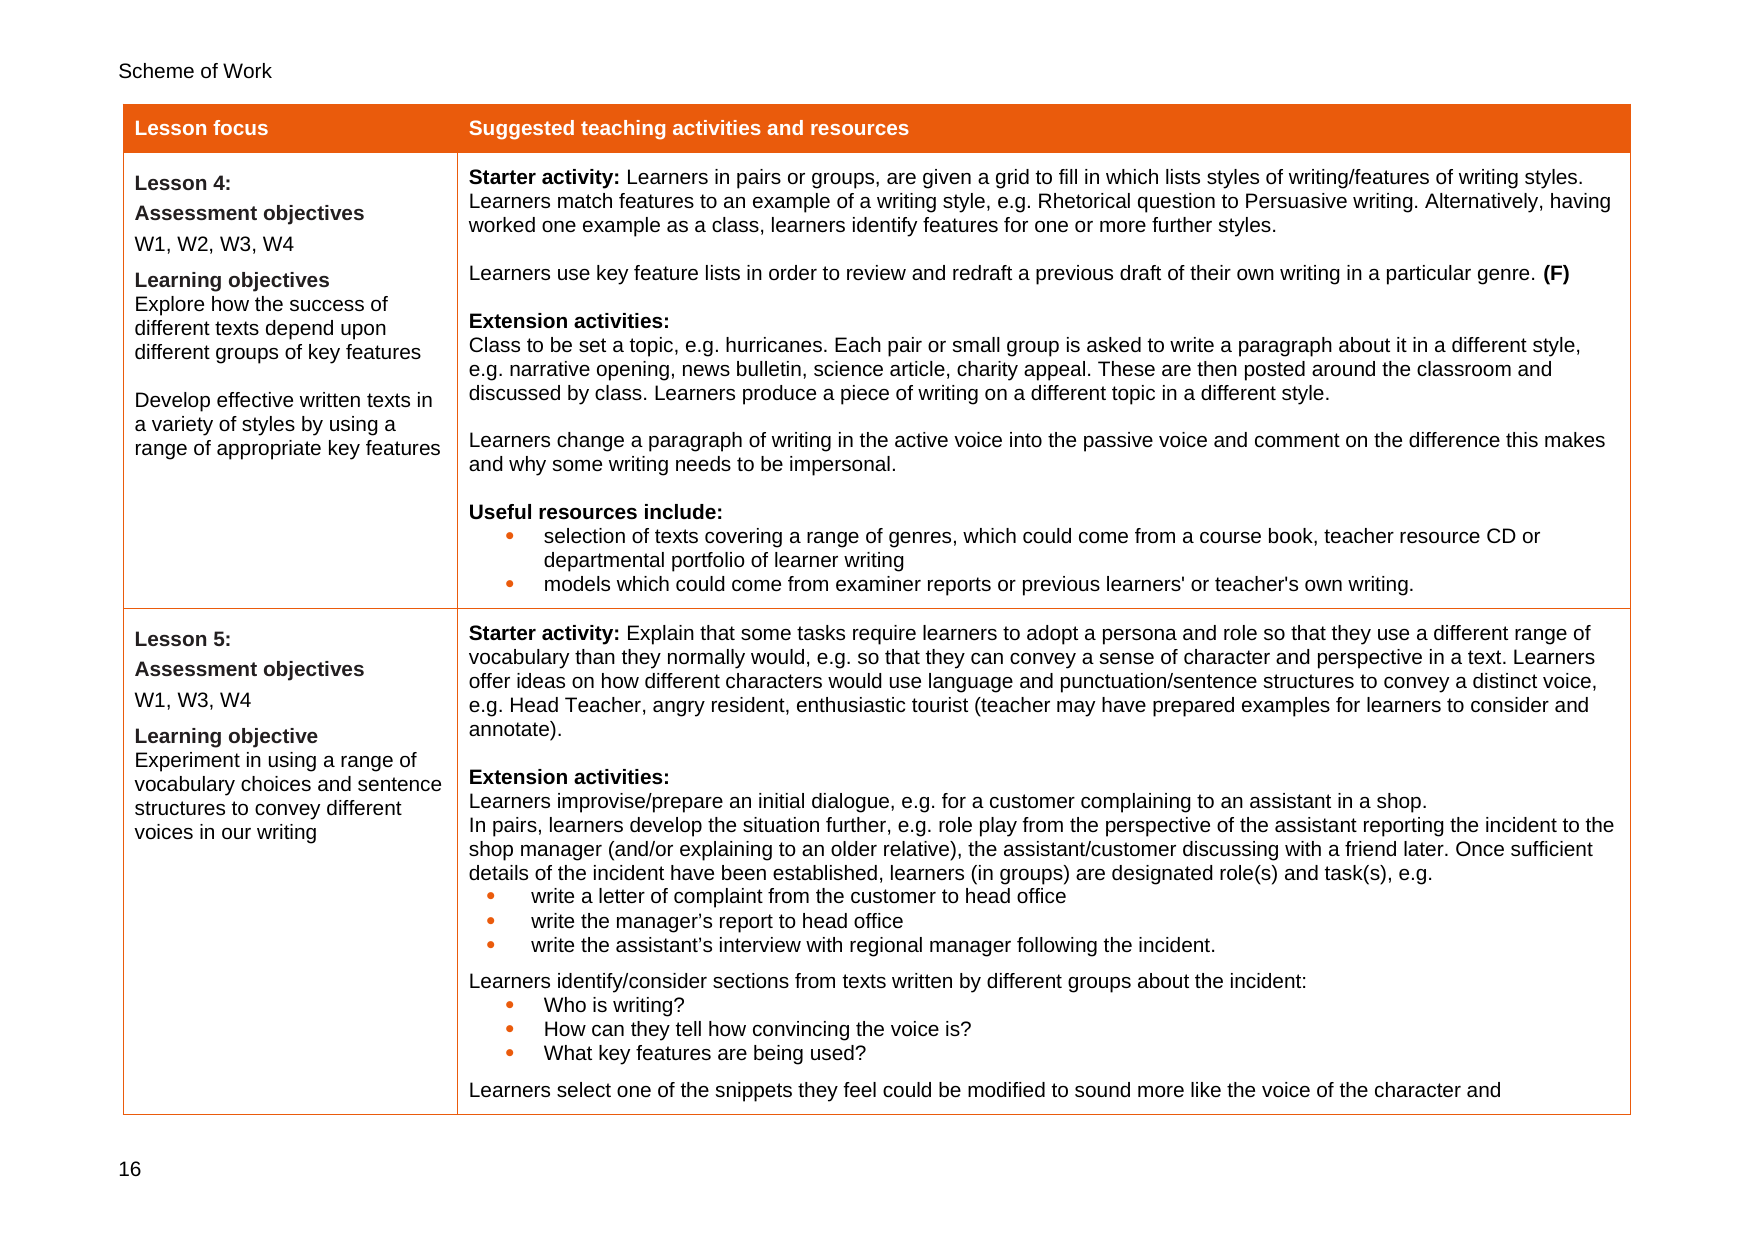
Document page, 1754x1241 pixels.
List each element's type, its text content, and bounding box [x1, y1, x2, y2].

table_header Lesson focus [124, 105, 457, 152]
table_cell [458, 609, 1630, 1113]
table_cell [124, 609, 457, 1113]
table_cell Starter activity: Learners in pairs or groups, are given a grid to fill in which lists styles of writing/features of writing styles. Learners match features to an example of a writing style, e.g. Rhetorical question to Persuasive writing. Alternatively, having worked one example as a class, learners identify features for one or more further styles. Learners use key feature lists in order to review and redraft a previous draft of their own writing in a particular genre. (F) Extension activities: Class to be set a topic, e.g. hurricanes. Each pair or small group is asked to write a paragraph about it in a different style, e.g. narrative opening, news bulletin, science article, charity appeal. These are then posted around the classroom and discussed by class. Learners produce a piece of writing on a different topic in a different style. Learners change a paragraph of writing in the active voice into the passive voice and comment on the difference this makes and why some writing needs to be impersonal. Useful resources include: selection of texts covering a range of genres, which could come from a course book, teacher resource CD or departmental portfolio of learner writing models which could come from examiner reports or previous learners' or teacher's own writing. [458, 153, 1630, 608]
table_header Suggested teaching activities and resources [458, 105, 1630, 152]
table_cell Lesson 4: Assessment objectives W1, W2, W3, W4 Learning objectives Explore how the success of different texts depend upon different groups of key features Develop effective written texts in a variety of styles by using a range of appropriate key features [124, 153, 457, 608]
